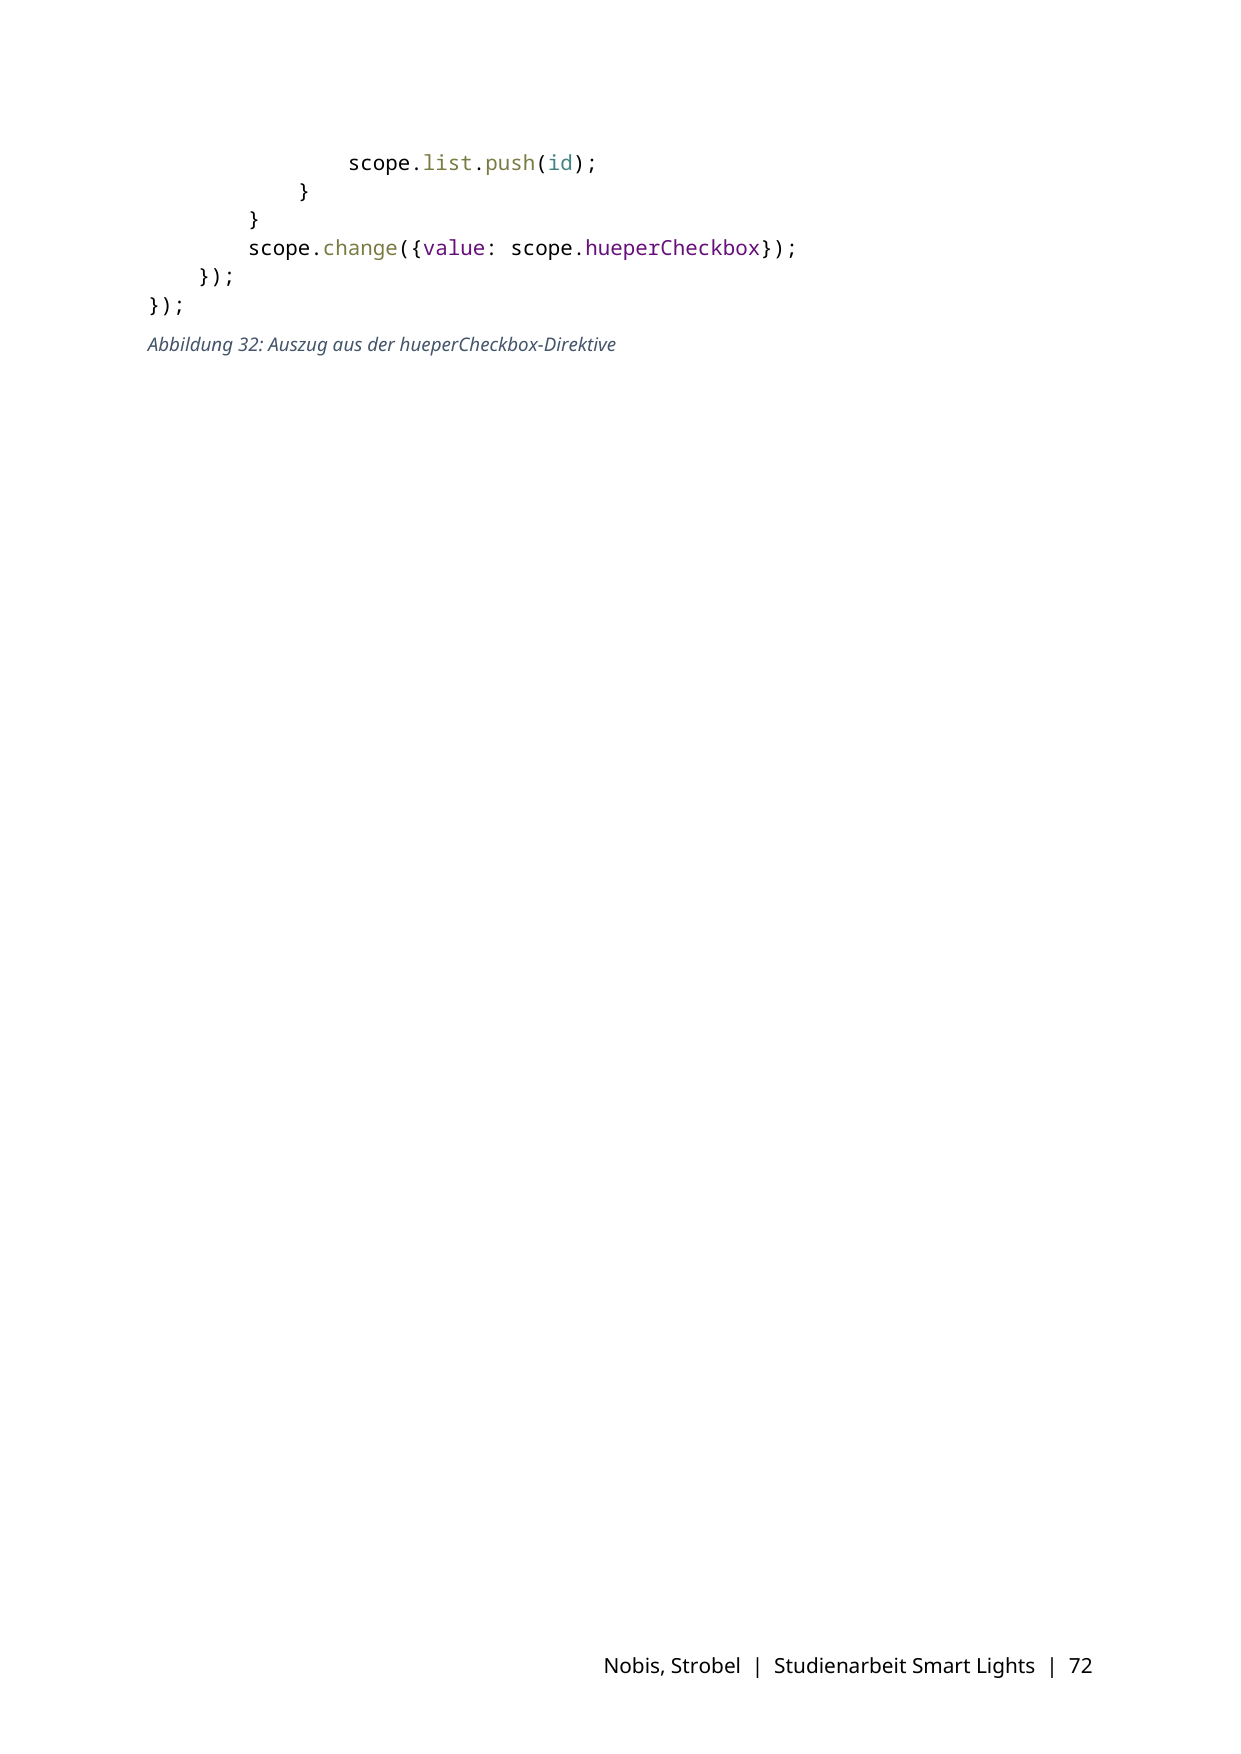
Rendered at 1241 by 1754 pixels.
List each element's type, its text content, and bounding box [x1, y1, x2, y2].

text scope.list.push(id); [148, 148, 1092, 176]
text } [148, 176, 1092, 204]
text scope.change({value: scope.hueperCheckbox}); [148, 233, 1092, 261]
text }); [148, 261, 1092, 290]
text }); [148, 290, 1092, 318]
text } [148, 204, 1092, 233]
